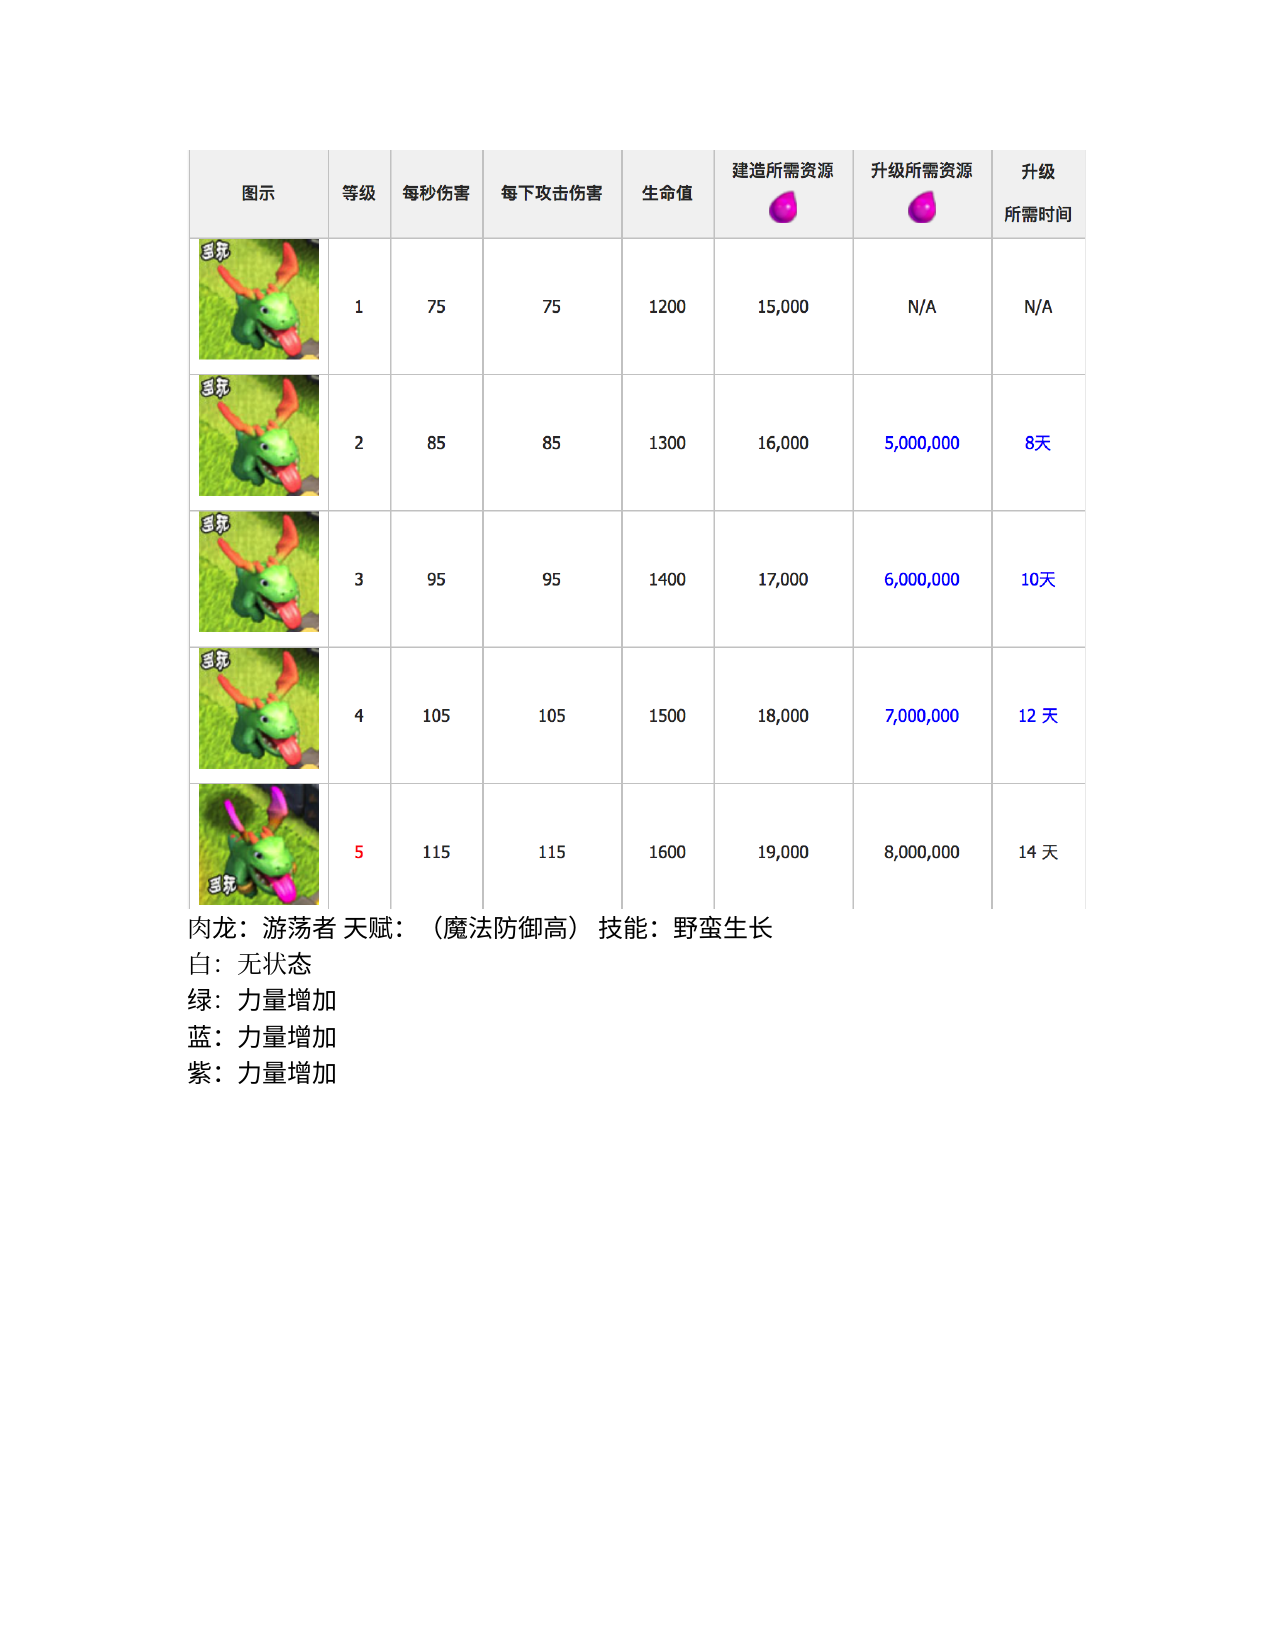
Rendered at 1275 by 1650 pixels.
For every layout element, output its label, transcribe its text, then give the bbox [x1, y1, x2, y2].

text 肉龙：游荡者 天赋：（魔法防御高） 技能：野蛮生长 [187, 908, 1087, 944]
text 蓝：力量增加 [187, 1017, 1087, 1053]
text 白：无状态 [187, 944, 1087, 981]
text 绿：力量增加 [187, 981, 1087, 1017]
text 紫：力量增加 [187, 1053, 1087, 1089]
picture [187, 150, 1086, 909]
